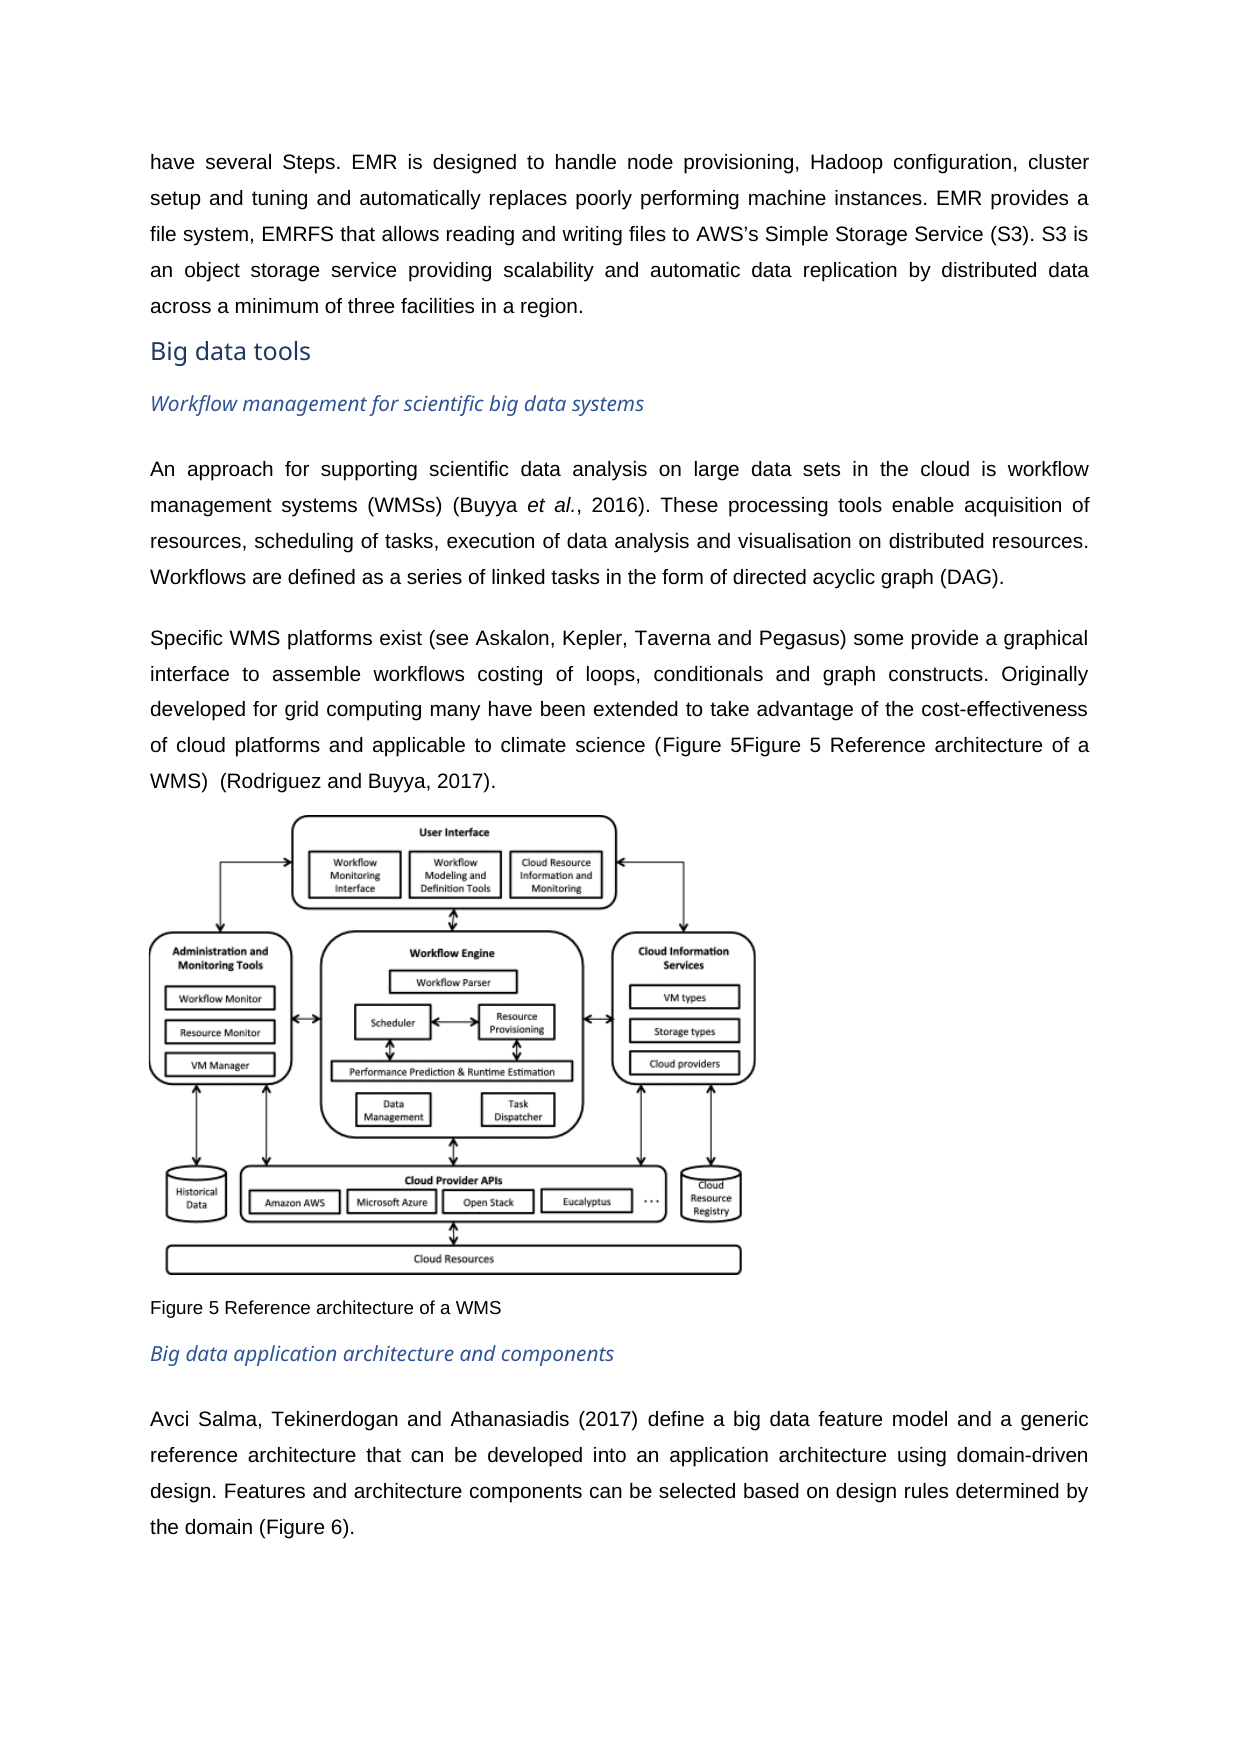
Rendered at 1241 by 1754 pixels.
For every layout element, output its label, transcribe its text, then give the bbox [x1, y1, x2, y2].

subtitle Big data application architecture and components [150, 1339, 1090, 1368]
text Avci Salma, Tekinerdogan and Athanasiadis (2017) define a big data feature model and a generic reference architecture that can be developed into an application architecture using domain-driven design. Features and architecture components can be selected based on design rules determined by the domain (Figure 6). [150, 1407, 1090, 1539]
text An approach for supporting scientific data analysis on large data sets in the cloud is workflow management systems (WMSs) (Buyya et al., 2016). These processing tools enable acquisition of resources, scheduling of tasks, execution of data analysis and visualisation on distributed resources. Workflows are defined as a series of linked tasks in the form of directed acyclic graph (DAG). [150, 457, 1090, 588]
subtitle Big data tools [150, 334, 1090, 368]
picture [148, 815, 756, 1275]
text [150, 150, 1090, 318]
subtitle Workflow management for scientific big data systems [150, 389, 1090, 417]
text Specific WMS platforms exist (see Askalon, Kepler, Taverna and Pegasus) some provide a graphical interface to assemble workflows costing of loops, conditionals and graph constructs. Originally developed for grid computing many have been extended to take advantage of the cost-effectiveness of cloud platforms and applicable to climate science (Figure 5) (Rodriguez and Buyya, 2017). [150, 625, 1090, 793]
